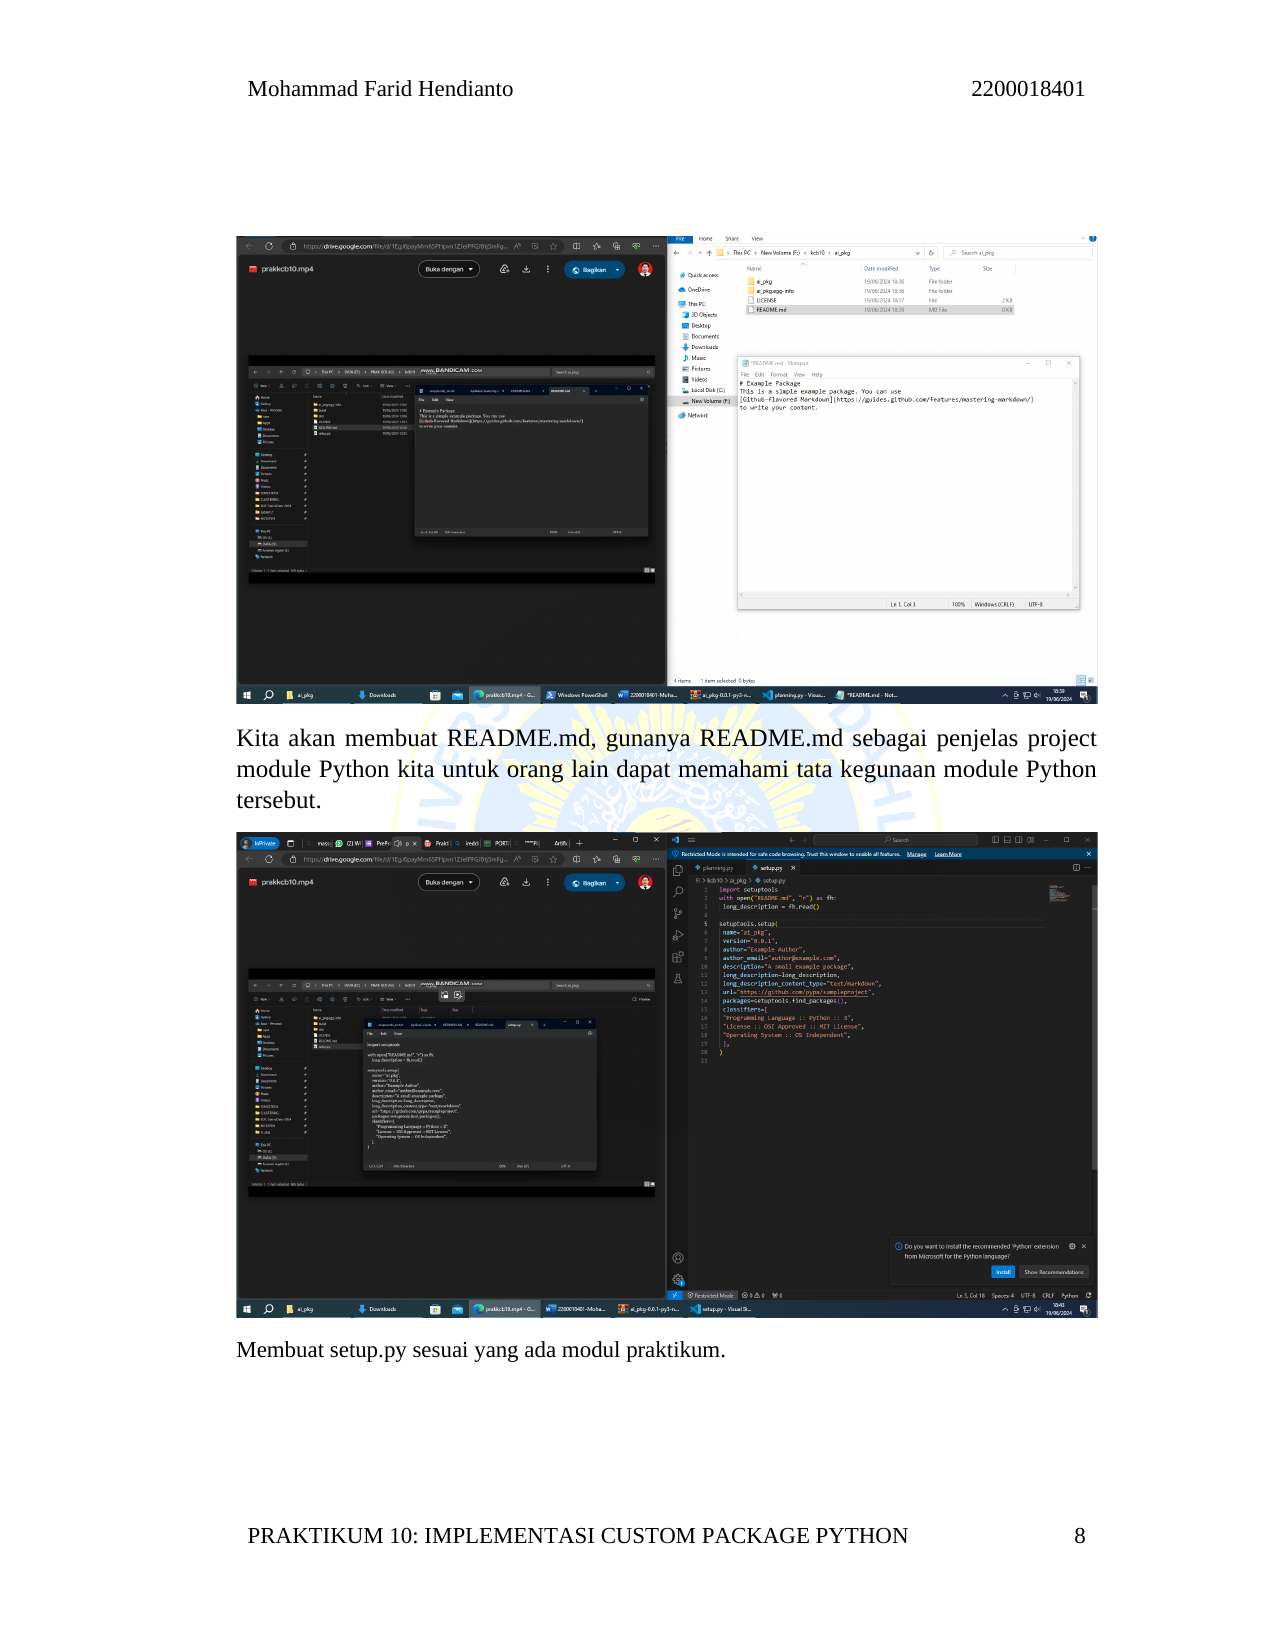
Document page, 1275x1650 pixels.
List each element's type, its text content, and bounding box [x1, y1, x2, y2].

picture [236, 832, 1098, 1318]
text Kita akan membuat README.md, gunanya README.md sebagai penjelas project module Python kita untuk orang lain dapat memahami tata kegunaan module Python tersebut. [236, 723, 1098, 814]
text Membuat setup.py sesuai yang ada modul praktikum. [236, 1336, 1098, 1362]
picture [236, 236, 1098, 704]
